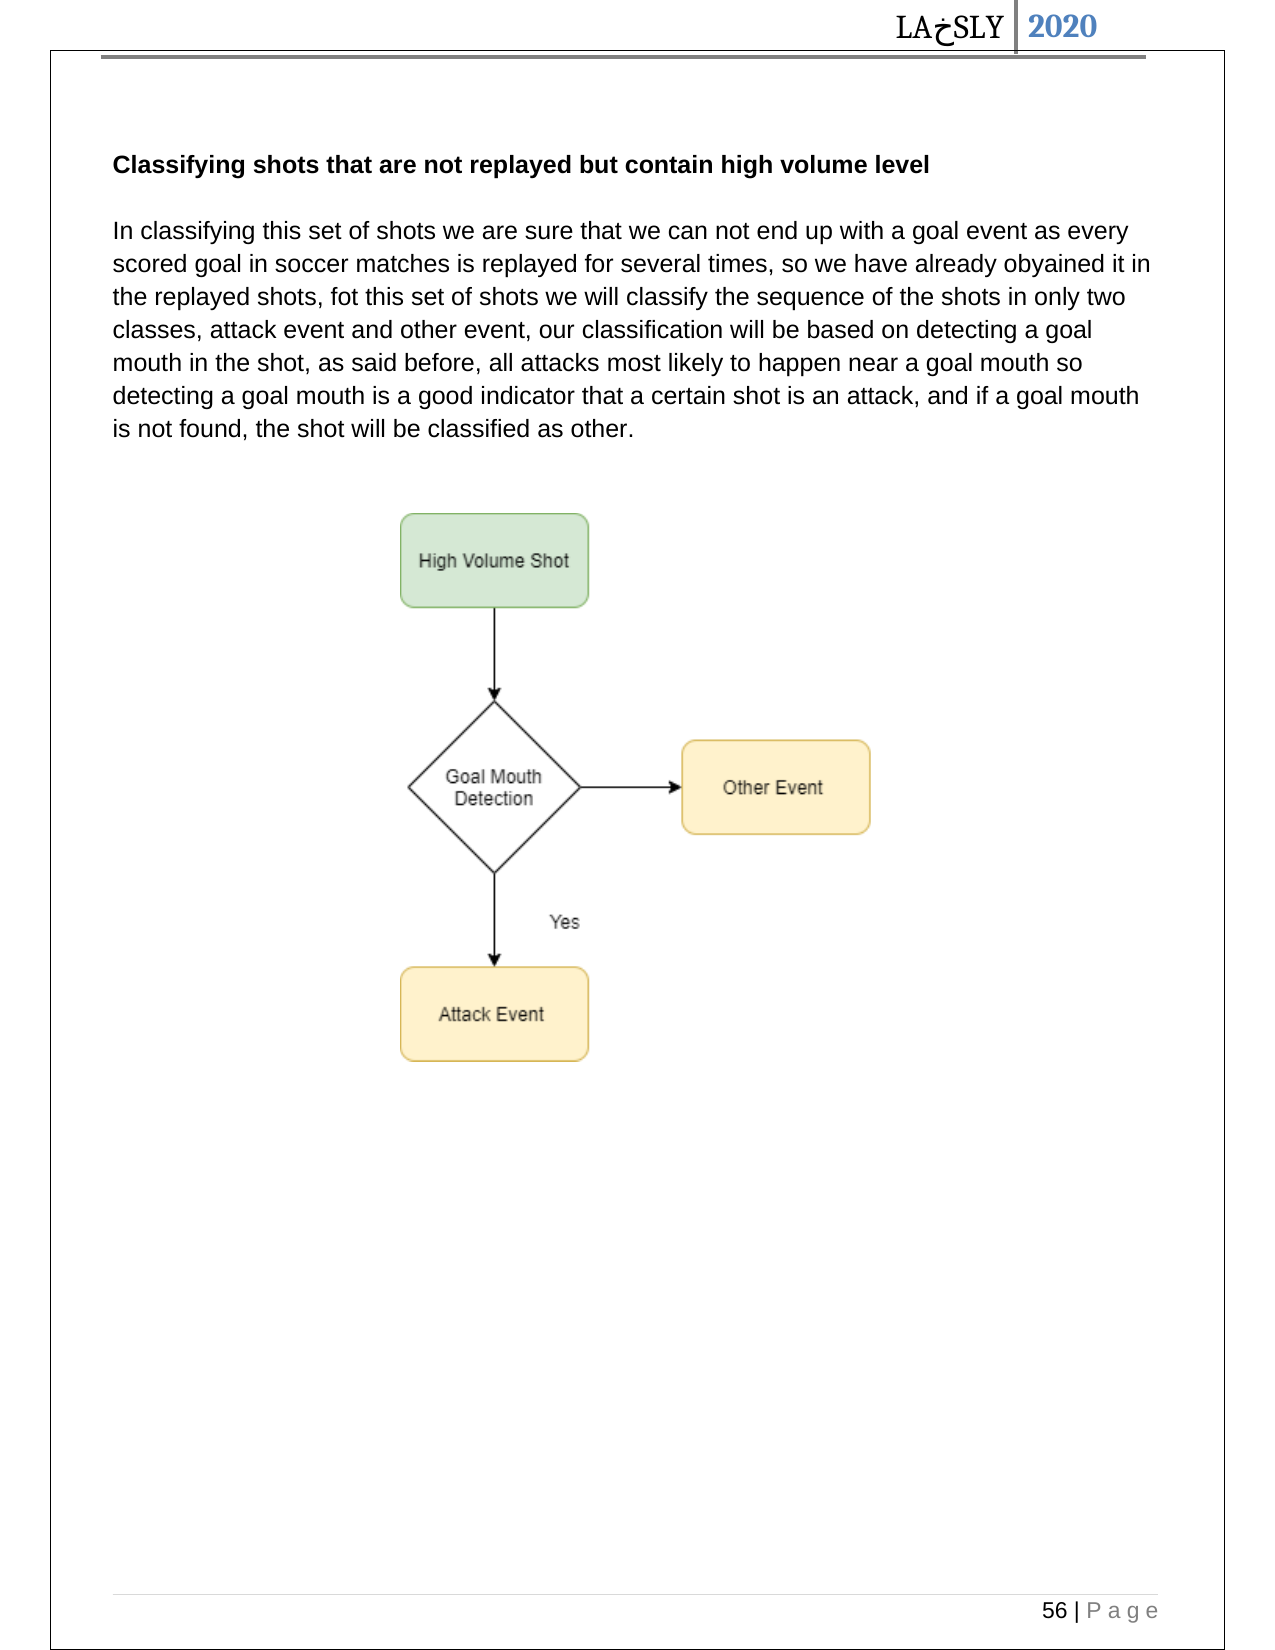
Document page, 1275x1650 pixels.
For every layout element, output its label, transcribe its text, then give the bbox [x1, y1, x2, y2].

picture [400, 513, 871, 1062]
text Classifying shots that are not replayed but contain high volume level [112, 150, 1158, 179]
text In classifying this set of shots we are sure that we can not end up with a goal event as every scored goal in soccer matches is replayed for several times, so we have already obyained it in the replayed shots, fot this set of shots we will classify the sequence of the shots in only two classes, attack event and other event, our classification will be based on detecting a goal mouth in the shot, as said before, all attacks most likely to happen near a goal mouth so detecting a goal mouth is a good indicator that a certain shot is an attack, and if a goal mouth is not found, the shot will be classified as other. [112, 216, 1158, 443]
